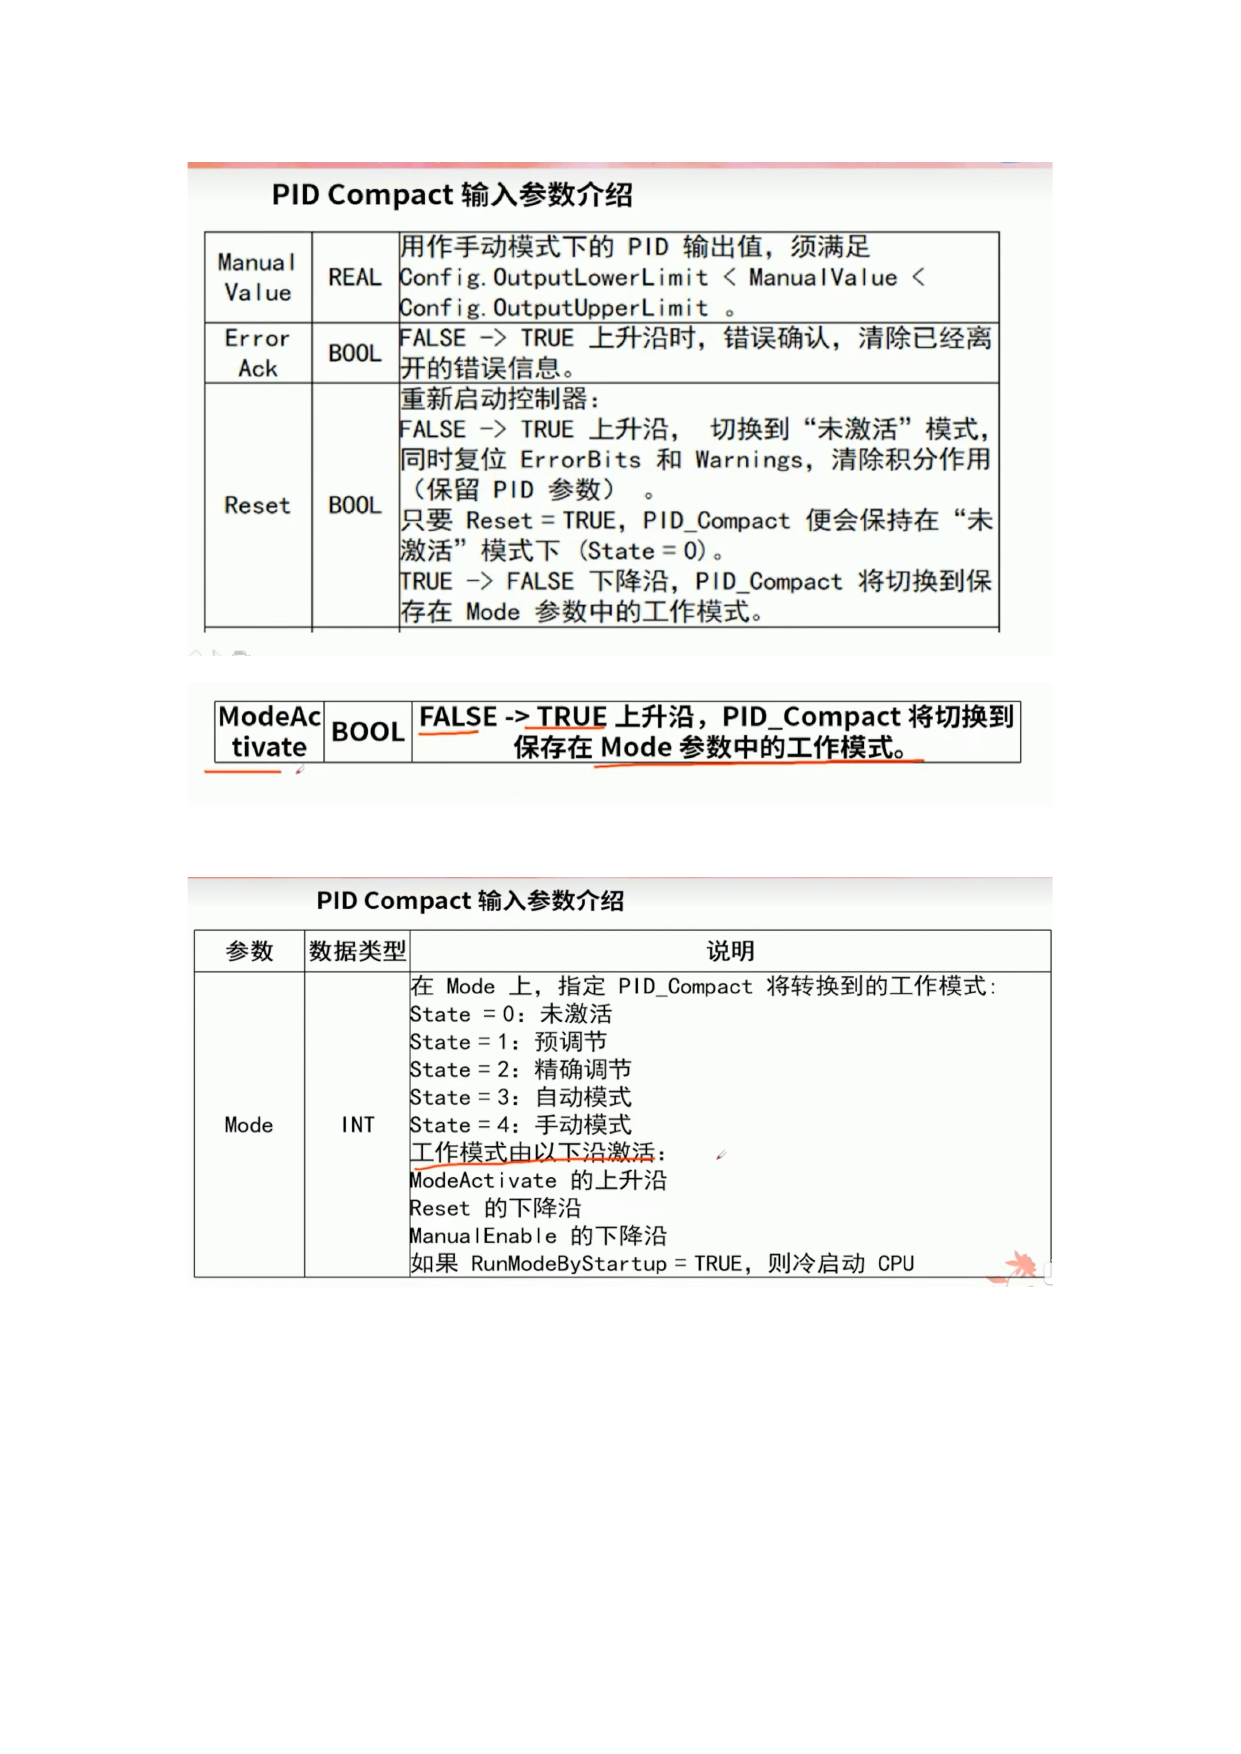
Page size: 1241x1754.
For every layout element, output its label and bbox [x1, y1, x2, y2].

picture [187, 162, 1053, 656]
picture [187, 877, 1053, 1287]
picture [187, 682, 1053, 807]
